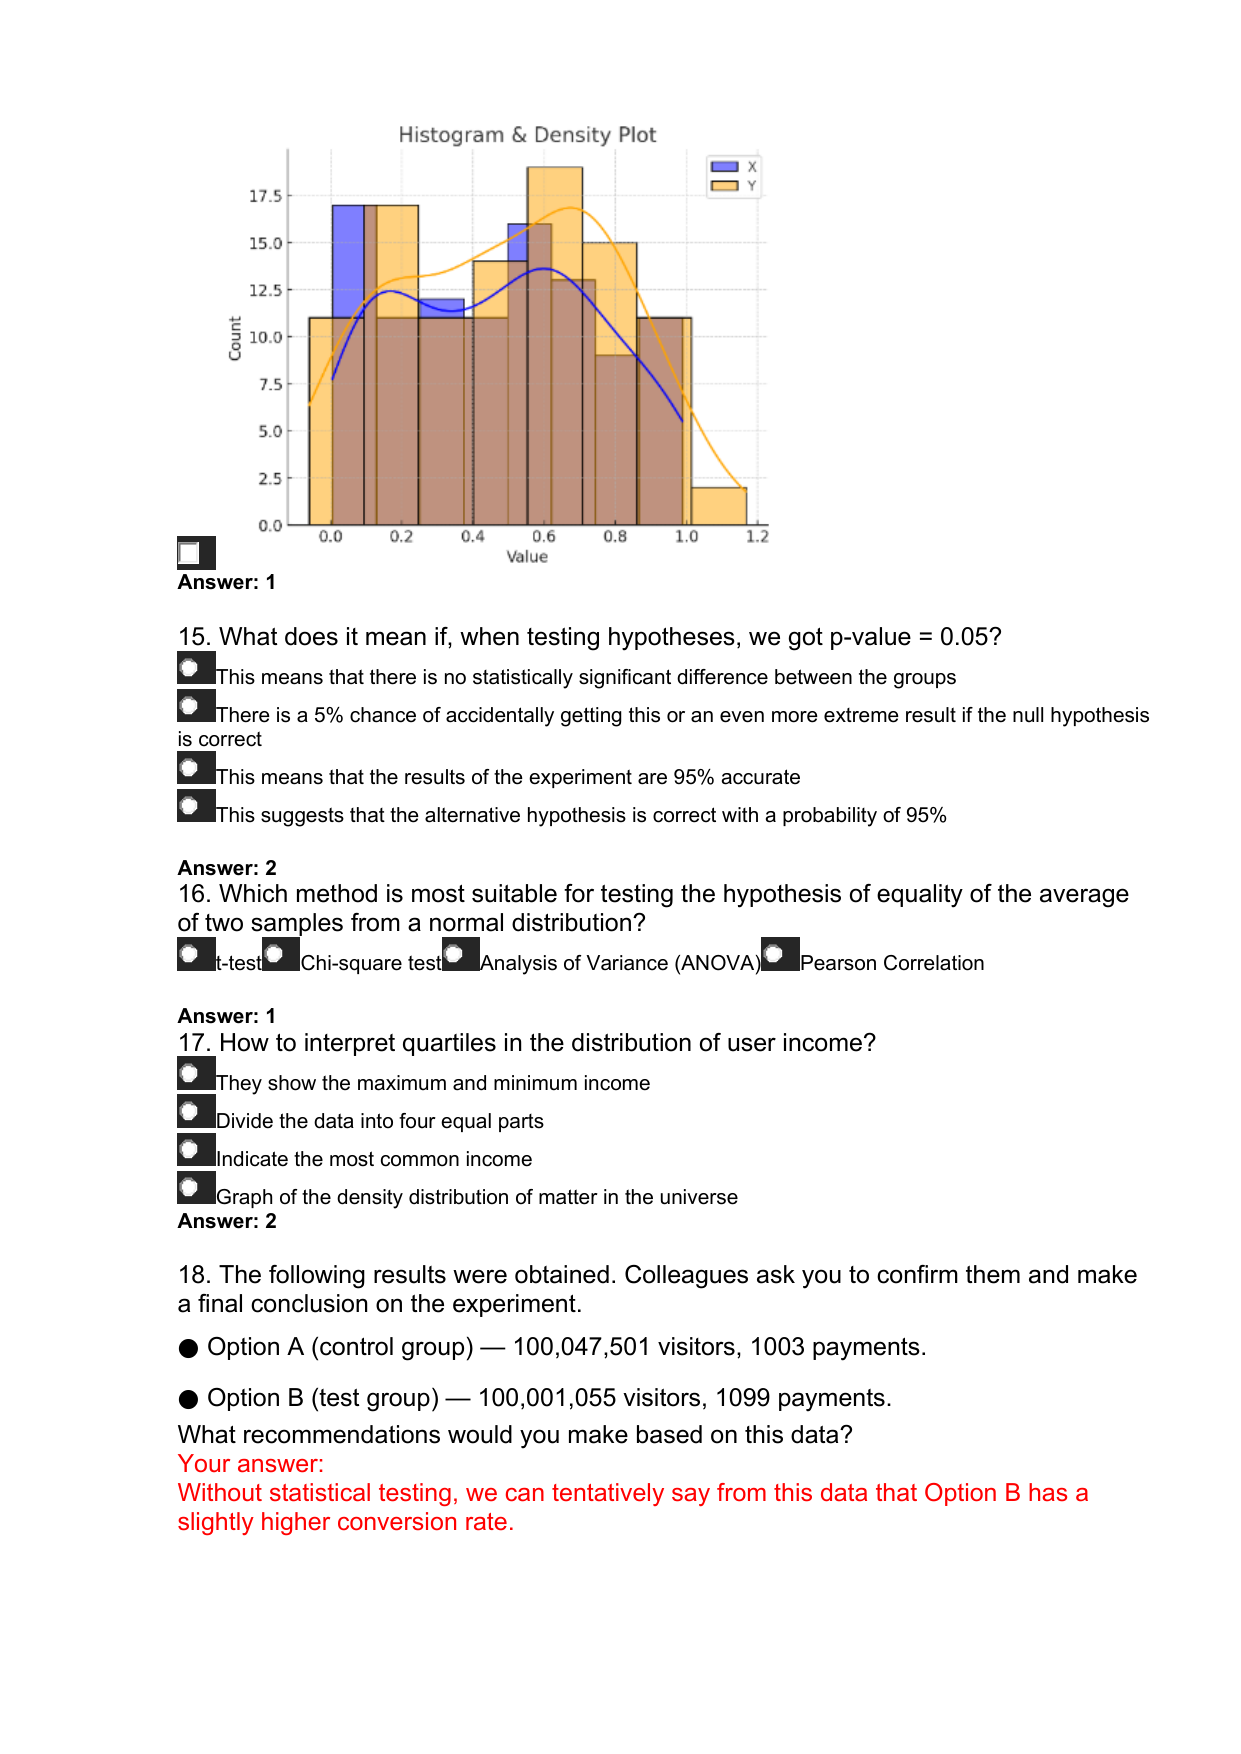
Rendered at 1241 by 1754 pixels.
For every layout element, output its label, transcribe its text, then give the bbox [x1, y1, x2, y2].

text There is a 5% chance of accidentally getting this or an even more extreme result if the null hypothesis is correct [177, 689, 1152, 751]
text Without statistical testing, we can tentatively say from this data that Option B has a slightly higher conversion rate. [177, 1478, 1152, 1536]
text Divide the data into four equal parts [177, 1094, 1152, 1132]
text 15. What does it mean if, when testing hypotheses, we got p-value = 0.05? [177, 622, 1152, 651]
text Answer: 2 [177, 1208, 1152, 1261]
text t-testChi-square testAnalysis of Variance (ANOVA)Pearson Correlation [177, 937, 1152, 975]
picture [215, 118, 779, 570]
text 16. Which method is most suitable for testing the hypothesis of equality of the average of two samples from a normal distribution? [177, 879, 1152, 937]
text 17. How to interpret quartiles in the distribution of user income? [177, 1028, 1152, 1056]
text What recommendations would you make based on this data? [177, 1421, 1152, 1449]
text This means that the results of the experiment are 95% accurate [177, 751, 1152, 789]
list Option A (control group) — 100,047,501 visitors, 1003 payments. [177, 1318, 1152, 1369]
text 18. The following results were obtained. Colleagues ask you to confirm them and make a final conclusion on the experiment. [177, 1261, 1152, 1318]
text Indicate the most common income [177, 1132, 1152, 1171]
text Answer: 1 [177, 570, 1152, 622]
text Graph of the density distribution of matter in the universe [177, 1171, 1152, 1208]
text Answer: 1 [177, 975, 1152, 1028]
text Answer: 2 [177, 827, 1152, 879]
text They show the maximum and minimum income [177, 1056, 1152, 1094]
text This suggests that the alternative hypothesis is correct with a probability of 95% [177, 789, 1152, 827]
text Your answer: [177, 1449, 1152, 1478]
list Option B (test group) — 100,001,055 visitors, 1099 payments. [177, 1369, 1152, 1421]
text This means that there is no statistically significant difference between the groups [177, 651, 1152, 689]
